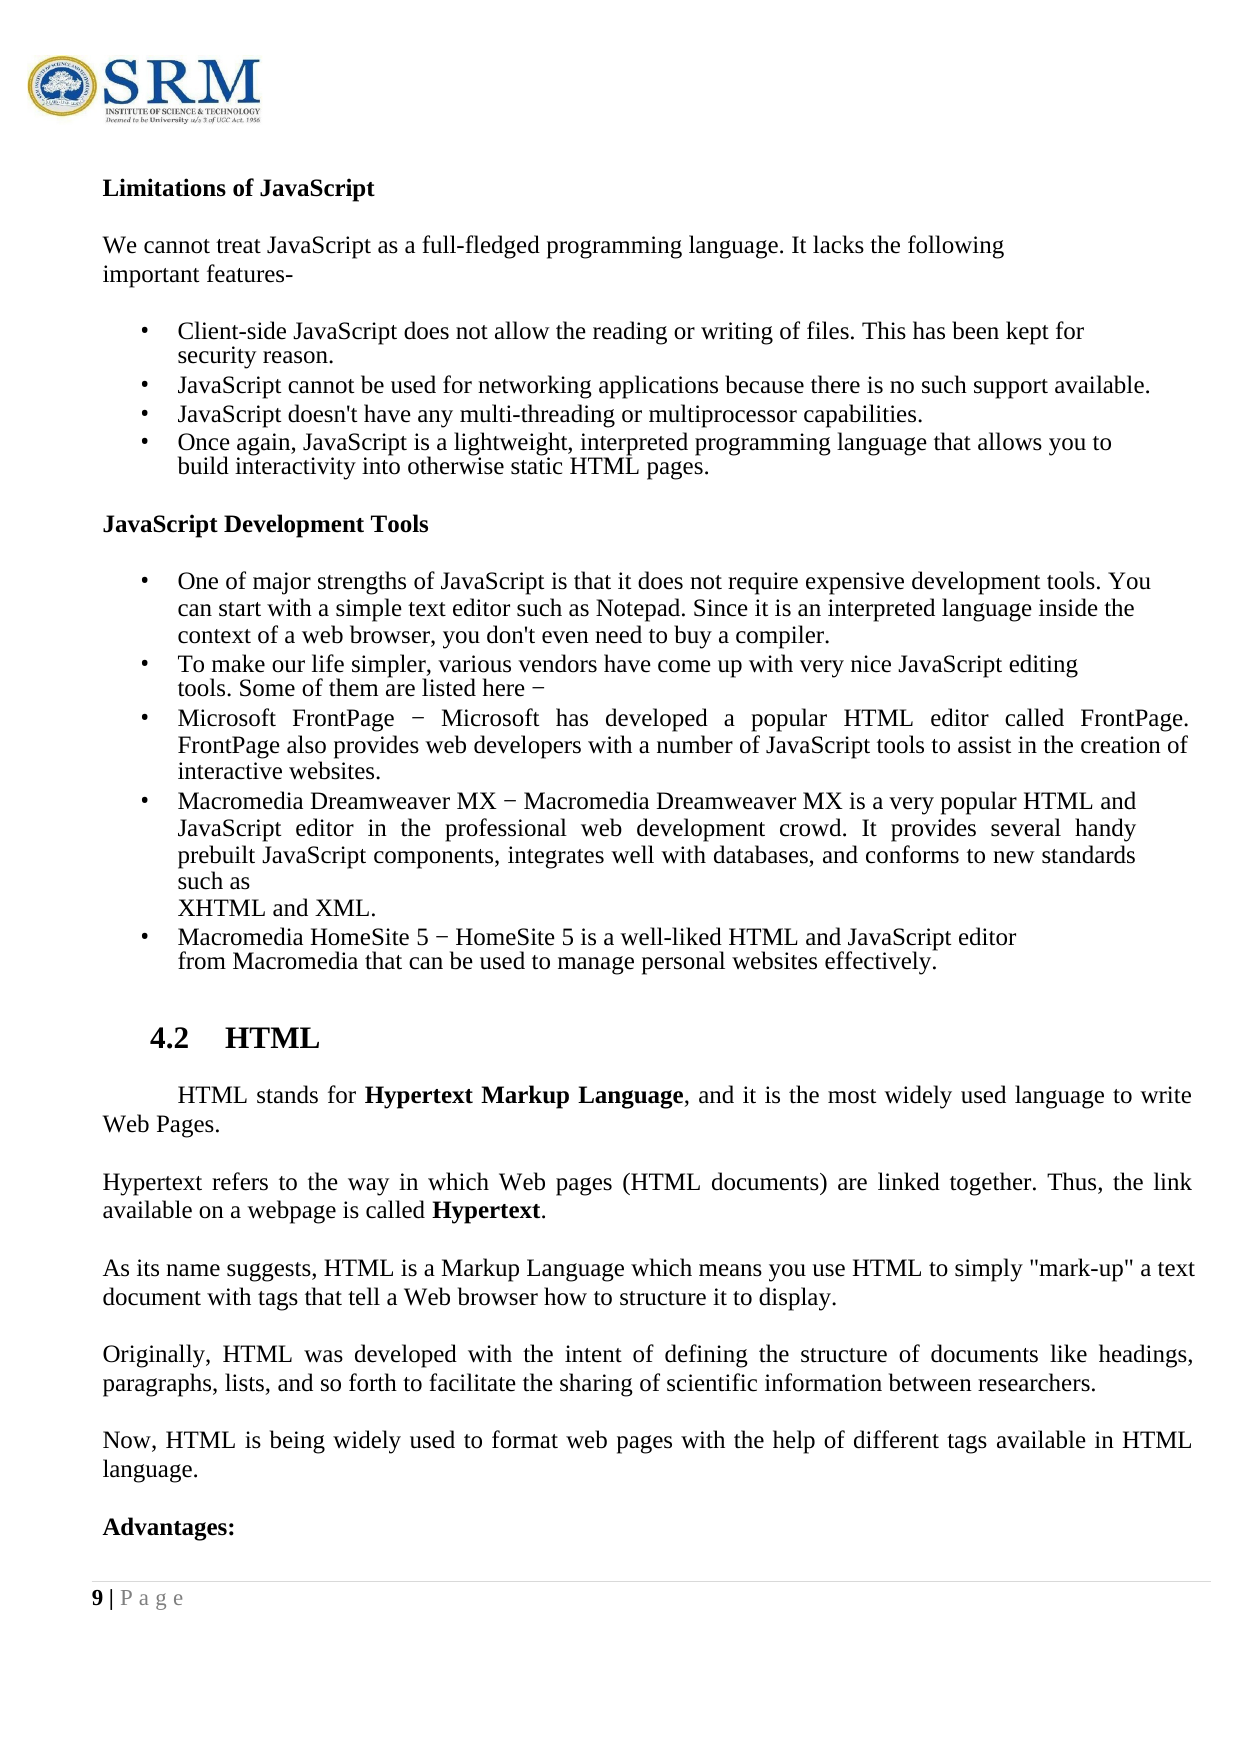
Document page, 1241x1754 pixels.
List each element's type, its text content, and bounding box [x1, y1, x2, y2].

subtitle Limitations of JavaScript [102, 173, 1211, 201]
list Microsoft FrontPage − Microsoft has developed a popular HTML editor called FrontPage. FrontPage also provides web developers with a number of JavaScript tools to assist in the creation of interactive websites. [140, 702, 1190, 785]
subtitle JavaScript Development Tools [102, 509, 1211, 538]
subtitle Advantages: [102, 1512, 1211, 1541]
list JavaScript doesn't have any multi-threading or multiprocessor capabilities. [140, 399, 1211, 428]
list One of major strengths of JavaScript is that it does not require expensive development tools. You can start with a simple text editor such as Notepad. Since it is an interpreted language inside the context of a web browser, you don't even need to buy a compiler. [140, 565, 1190, 648]
text Hypertext refers to the way in which Web pages (HTML documents) are linked together. Thus, the link available on a webpage is called Hypertext. [102, 1167, 1211, 1224]
picture [27, 55, 263, 125]
list To make our life simpler, various vendors have come up with very nice JavaScript editing tools. Some of them are listed here − [140, 649, 1138, 702]
text HTML stands for Hypertext Markup Language, and it is the most widely used language to write Web Pages. [102, 1081, 1211, 1138]
list JavaScript cannot be used for networking applications because there is no such support available. [140, 369, 1211, 399]
text Now, HTML is being widely used to format web pages with the help of different tags available in HTML language. [102, 1426, 1211, 1483]
subtitle HTML [150, 1020, 1211, 1056]
list Macromedia Dreamweaver MX − Macromedia Dreamweaver MX is a very popular HTML and JavaScript editor in the professional web development crowd. It provides several handy prebuilt JavaScript components, integrates well with databases, and conforms to new standards such as [140, 785, 1137, 895]
list Client-side JavaScript does not allow the reading or writing of files. This has been kept for security reason. [140, 317, 1168, 369]
text We cannot treat JavaScript as a full-fledged programming language. It lacks the following important features- [102, 230, 1106, 288]
text As its name suggests, HTML is a Markup Language which means you use HTML to simply "mark-up" a text document with tags that tell a Web browser how to structure it to display. [102, 1253, 1197, 1311]
list Once again, JavaScript is a lightweight, interpreted programming language that allows you to build interactivity into otherwise static HTML pages. [140, 428, 1167, 480]
list Macromedia HomeSite 5 − HomeSite 5 is a well-liked HTML and JavaScript editor from Macromedia that can be used to manage personal websites effectively. [140, 922, 1070, 975]
text Originally, HTML was developed with the intent of defining the structure of documents like headings, paragraphs, lists, and so forth to facilitate the sharing of scientific information between researchers. [102, 1339, 1211, 1397]
text XHTML and XML. [177, 895, 1211, 921]
